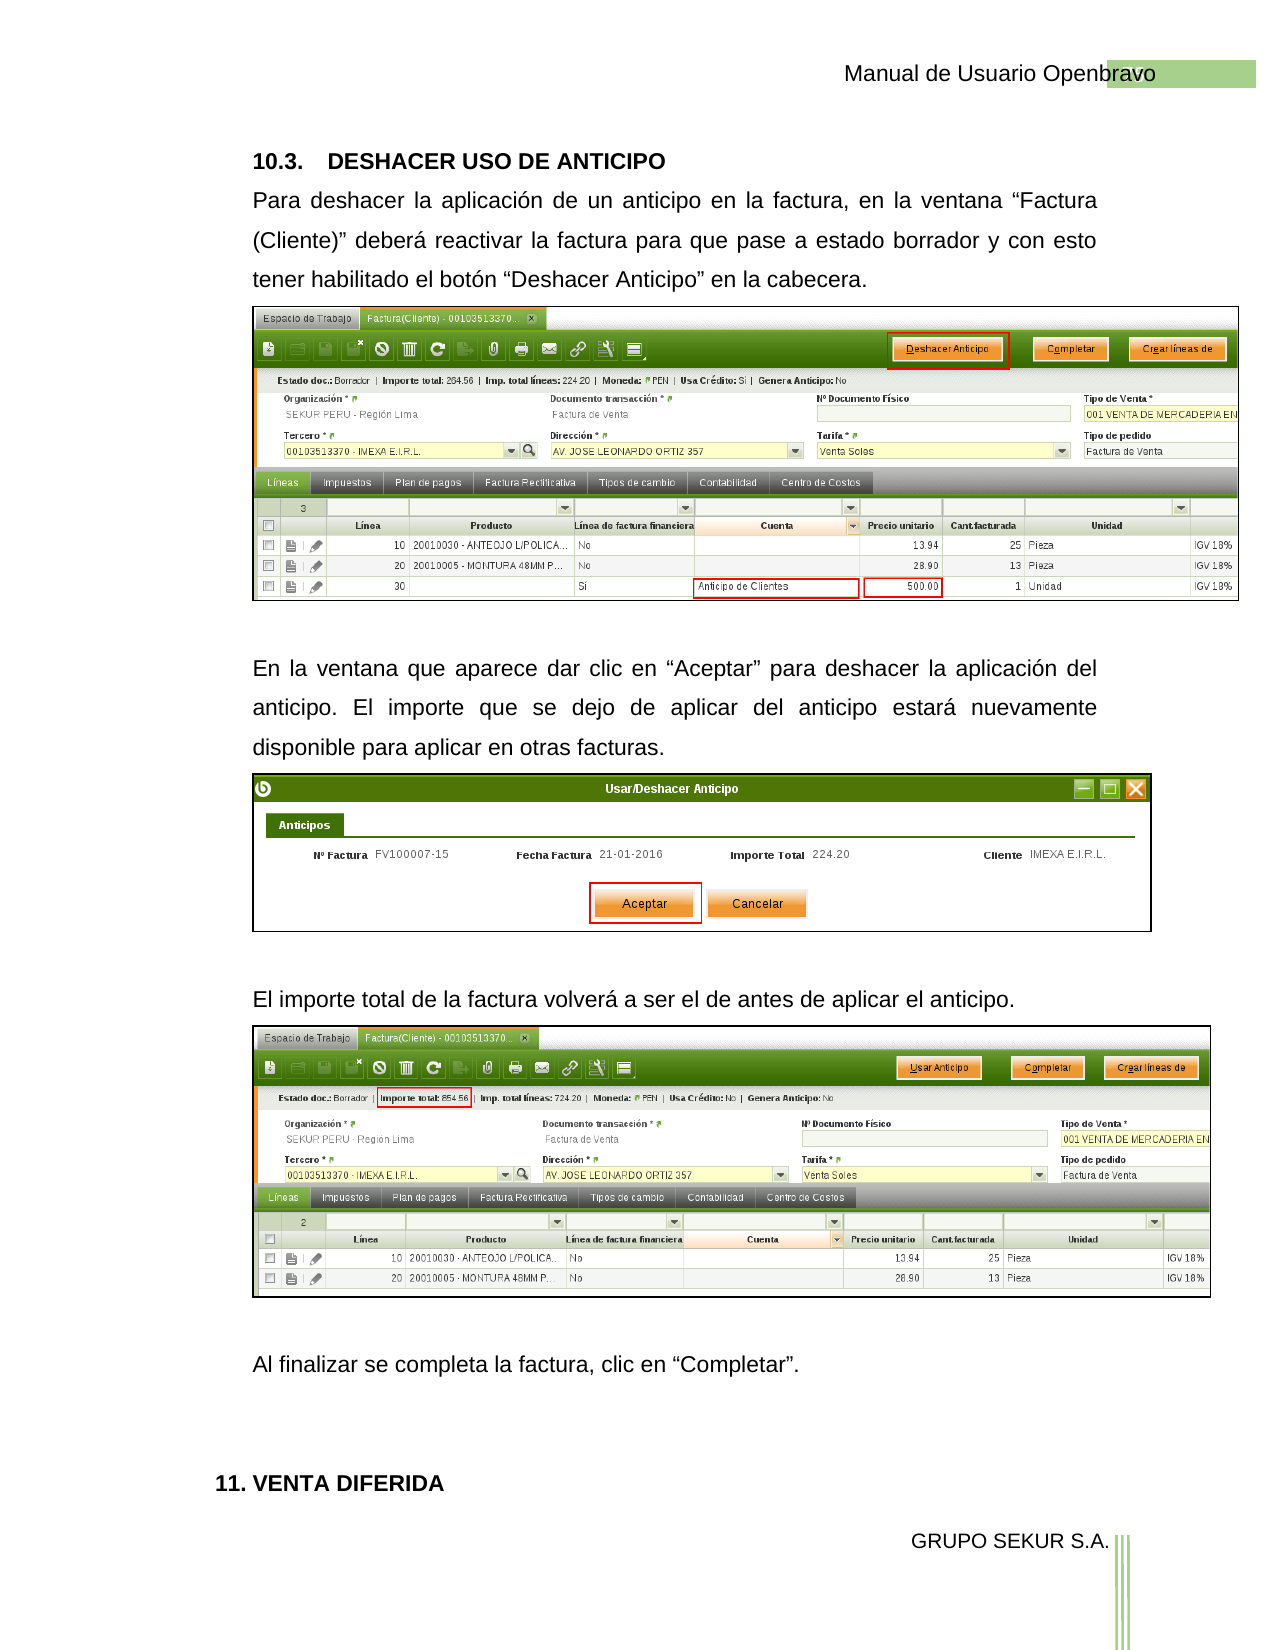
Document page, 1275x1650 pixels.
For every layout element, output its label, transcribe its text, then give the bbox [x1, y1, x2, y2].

list Para deshacer la aplicación de un anticipo en la factura, en la ventana “Factura (Cliente)” deberá reactivar la factura para que pase a estado borrador y con esto tener habilitado el botón “Deshacer Anticipo” en la cabecera. [252, 187, 1098, 292]
picture [254, 775, 1150, 931]
list DESHACER USO DE ANTICIPO [252, 148, 1098, 174]
list Al finalizar se completa la factura, clic en “Completar”. [252, 1351, 1098, 1378]
list En la ventana que aparece dar clic en “Aceptar” para deshacer la aplicación del anticipo. El importe que se dejo de aplicar del anticipo estará nuevamente disponible para aplicar en otras facturas. [252, 655, 1098, 760]
picture [254, 1027, 1210, 1296]
list VENTA DIFERIDA [215, 1470, 1098, 1496]
list El importe total de la factura volverá a ser el de antes de aplicar el anticipo. [252, 986, 1098, 1012]
picture [254, 307, 1238, 600]
